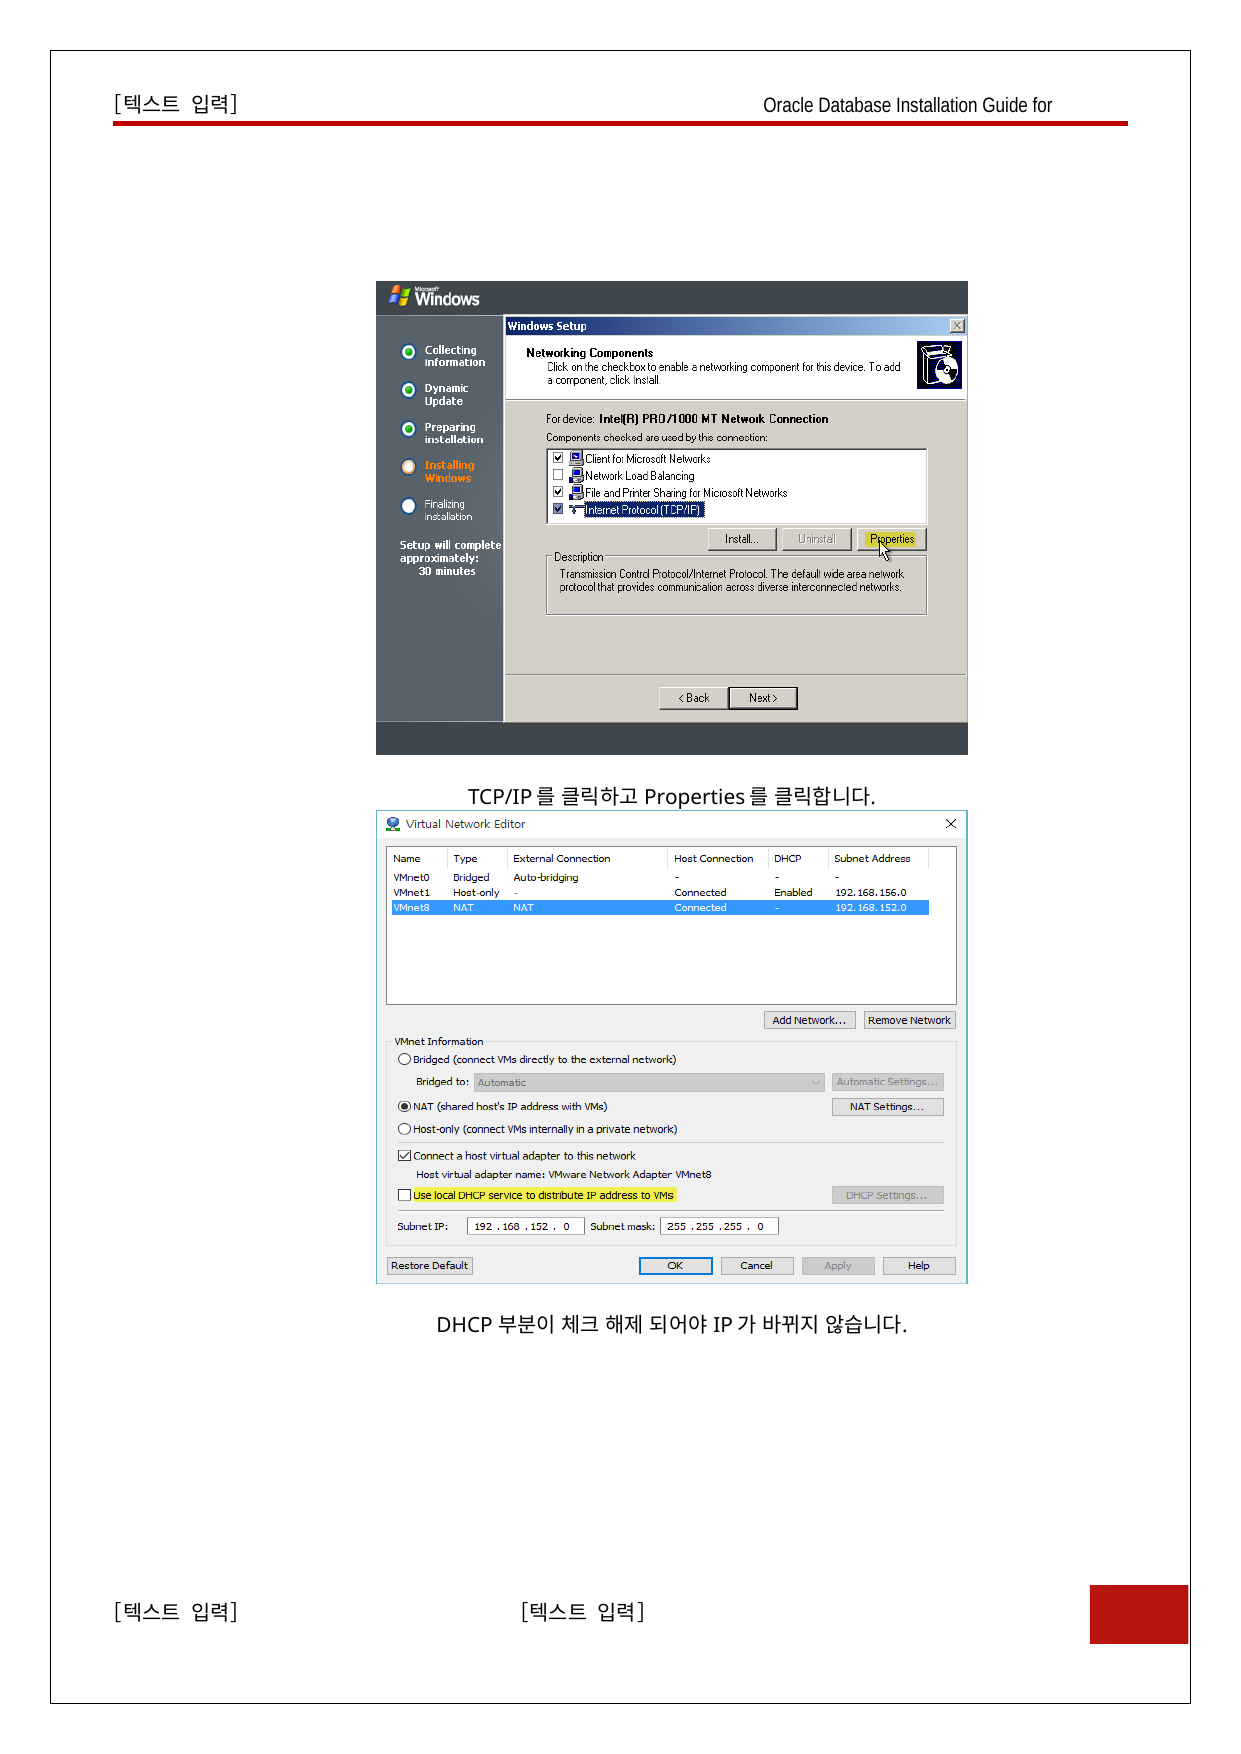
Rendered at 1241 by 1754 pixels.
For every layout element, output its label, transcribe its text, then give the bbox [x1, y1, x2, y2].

picture [1089, 1585, 1189, 1644]
text DHCP 부분이 체크 해제 되어야 IP가 바뀌지 않습니다. [216, 1308, 1128, 1338]
picture [376, 810, 968, 1284]
picture [376, 281, 968, 755]
